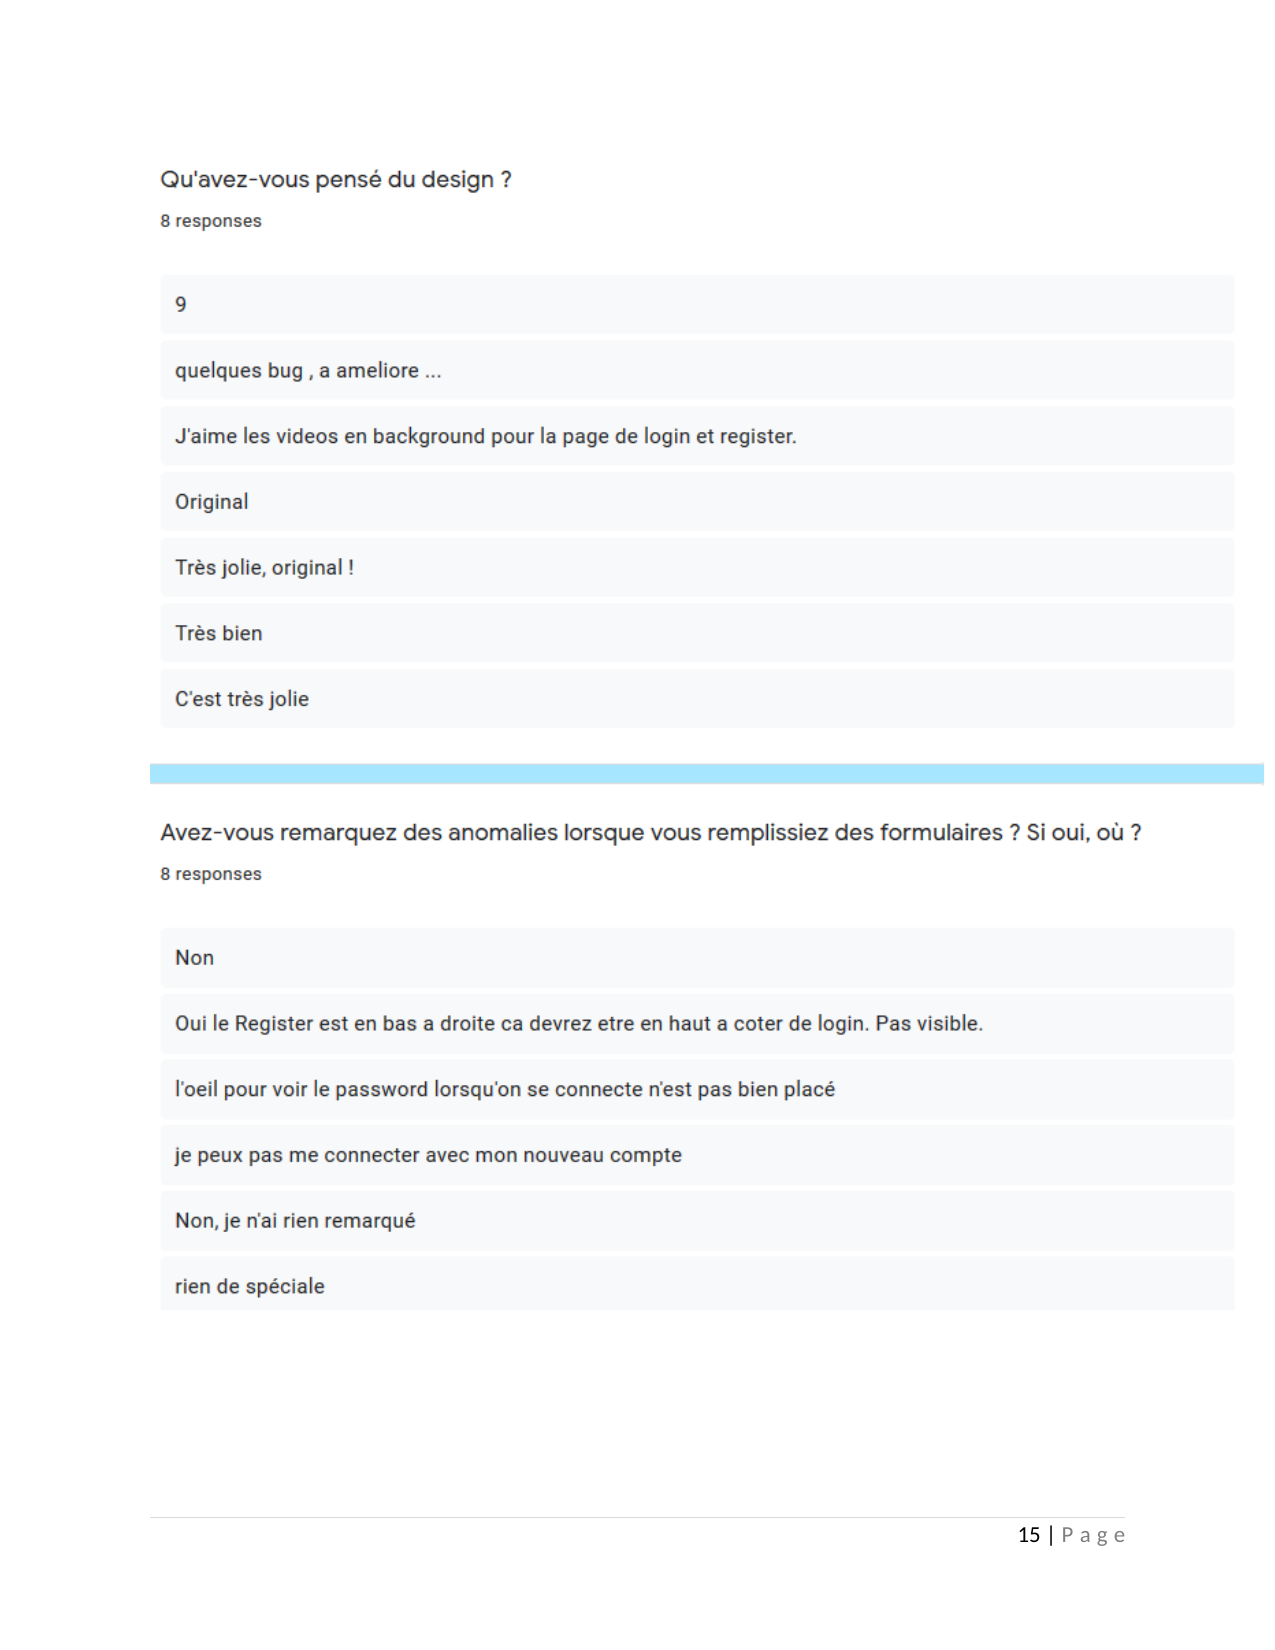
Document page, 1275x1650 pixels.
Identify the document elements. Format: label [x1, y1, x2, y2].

picture [150, 150, 1265, 1310]
